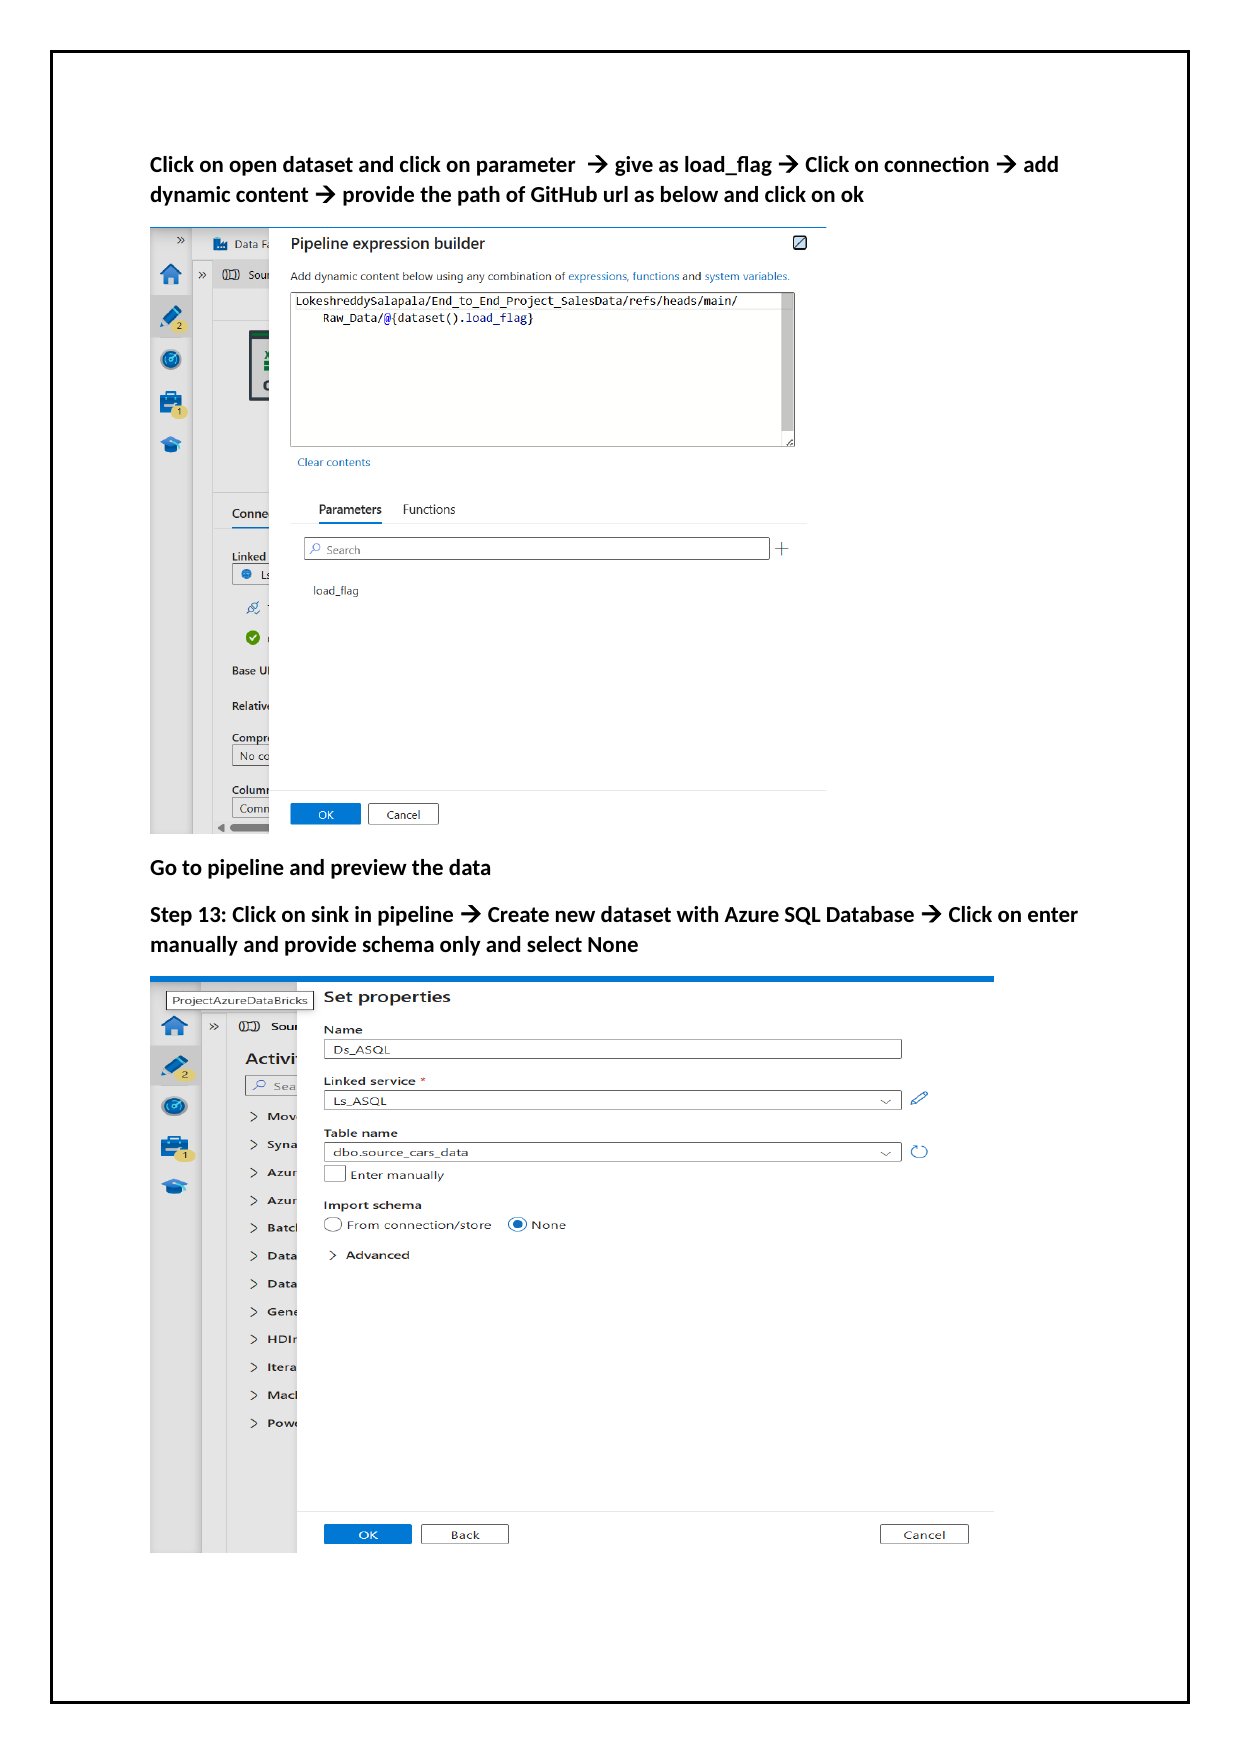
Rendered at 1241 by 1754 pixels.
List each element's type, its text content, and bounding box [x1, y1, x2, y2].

text Click on open dataset and click on parameter give as load_flag Click on connection add dynamic content provide the path of GitHub url as below and click on ok [150, 150, 1090, 208]
picture [150, 976, 994, 1553]
text Go to pipeline and preview the data [150, 853, 1090, 881]
text Step 13: Click on sink in pipeline Create new dataset with Azure SQL Database Click on enter manually and provide schema only and select None [150, 900, 1090, 958]
picture [150, 227, 827, 834]
